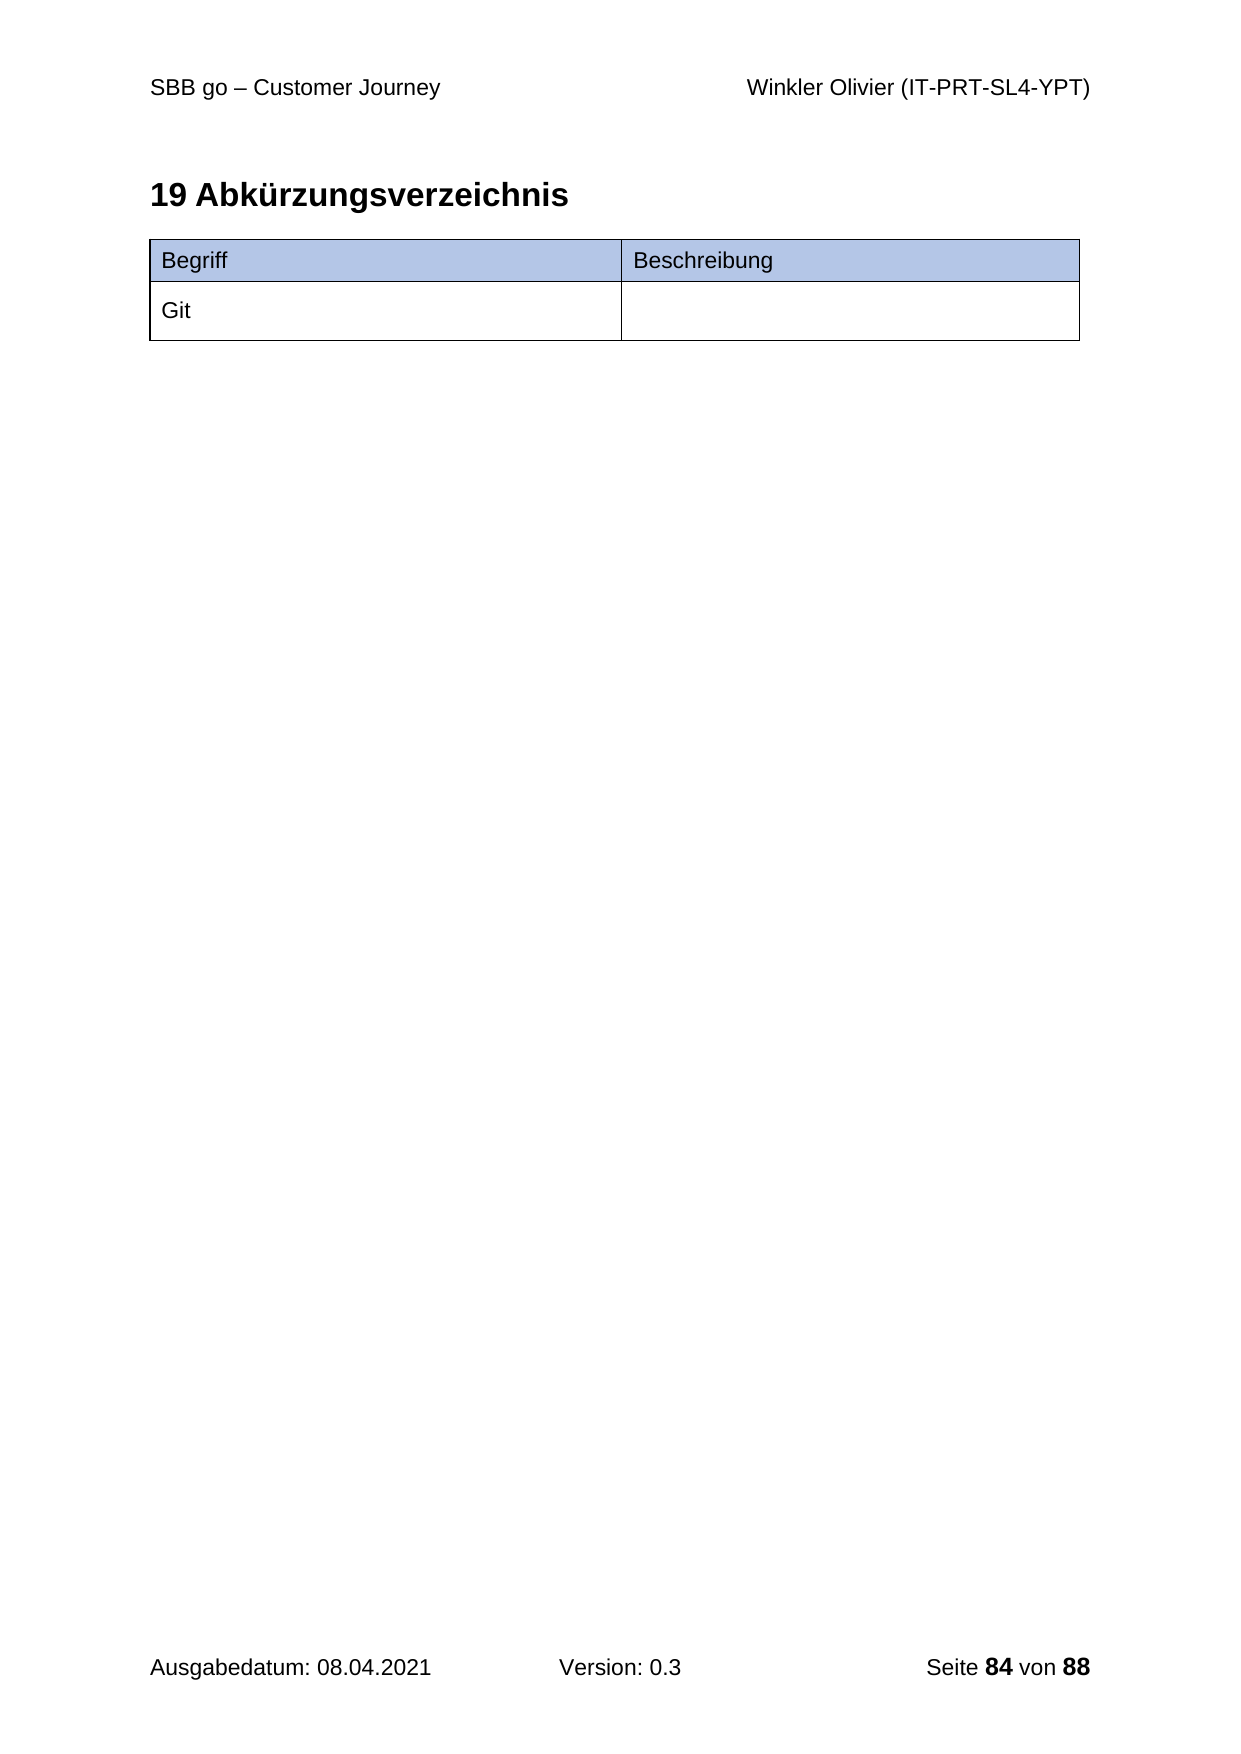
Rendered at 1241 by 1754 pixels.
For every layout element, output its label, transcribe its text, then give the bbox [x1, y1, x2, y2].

table_cell Git [151, 282, 621, 340]
subtitle Abkürzungsverzeichnis [150, 175, 1090, 213]
table_header Beschreibung [622, 240, 1079, 281]
table_cell [622, 282, 1079, 340]
table_header Begriff [151, 240, 621, 281]
